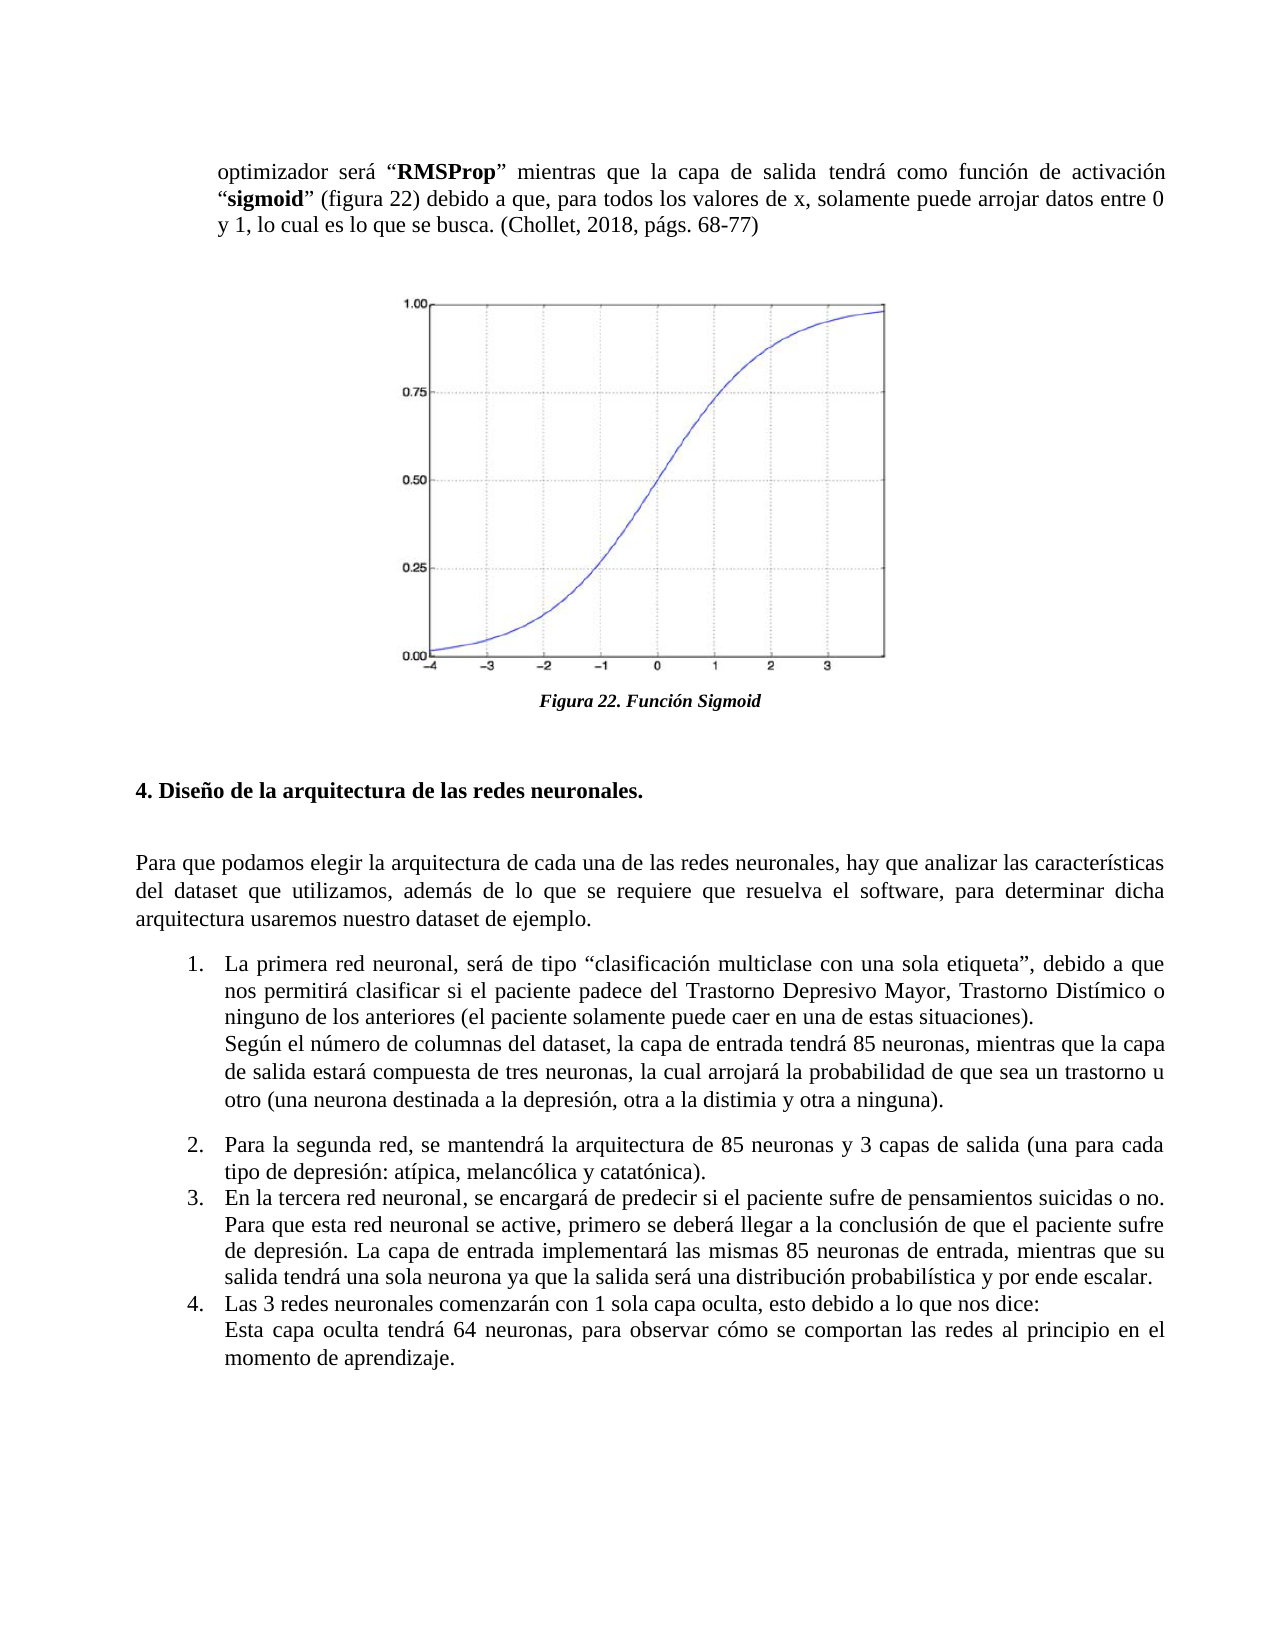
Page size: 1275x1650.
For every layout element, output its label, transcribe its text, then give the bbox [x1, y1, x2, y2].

picture [381, 270, 921, 690]
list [180, 156, 1167, 238]
text Figura 22. Función Sigmoid [135, 689, 1167, 711]
subtitle 4. Diseño de la arquitectura de las redes neuronales. [135, 777, 1167, 803]
text Para que podamos elegir la arquitectura de cada una de las redes neuronales, hay que analizar las características del dataset que utilizamos, además de lo que se requiere que resuelva el software, para determinar dicha arquitectura usaremos nuestro dataset de ejemplo. [135, 848, 1167, 932]
text Esta capa oculta tendrá 64 neuronas, para observar cómo se comportan las redes al principio en el momento de aprendizaje. [224, 1316, 1167, 1371]
list Las 3 redes neuronales comenzarán con 1 sola capa oculta, esto debido a lo que nos dice: [187, 1290, 1167, 1316]
text Según el número de columnas del dataset, la capa de entrada tendrá 85 neuronas, mientras que la capa de salida estará compuesta de tres neuronas, la cual arrojará la probabilidad de que sea un trastorno u otro (una neurona destinada a la depresión, otra a la distimia y otra a ninguna). [224, 1029, 1167, 1113]
list La primera red neuronal, será de tipo “clasificación multiclase con una sola etiqueta”, debido a que nos permitirá clasificar si el paciente padece del Trastorno Depresivo Mayor, Trastorno Distímico o ninguno de los anteriores (el paciente solamente puede caer en una de estas situaciones). [187, 951, 1167, 1029]
list Para la segunda red, se mantendrá la arquitectura de 85 neuronas y 3 capas de salida (una para cada tipo de depresión: atípica, melancólica y catatónica). [187, 1132, 1167, 1184]
list En la tercera red neuronal, se encargará de predecir si el paciente sufre de pensamientos suicidas o no. Para que esta red neuronal se active, primero se deberá llegar a la conclusión de que el paciente sufre de depresión. La capa de entrada implementará las mismas 85 neuronas de entrada, mientras que su salida tendrá una sola neurona ya que la salida será una distribución probabilística y por ende escalar. [187, 1184, 1167, 1290]
